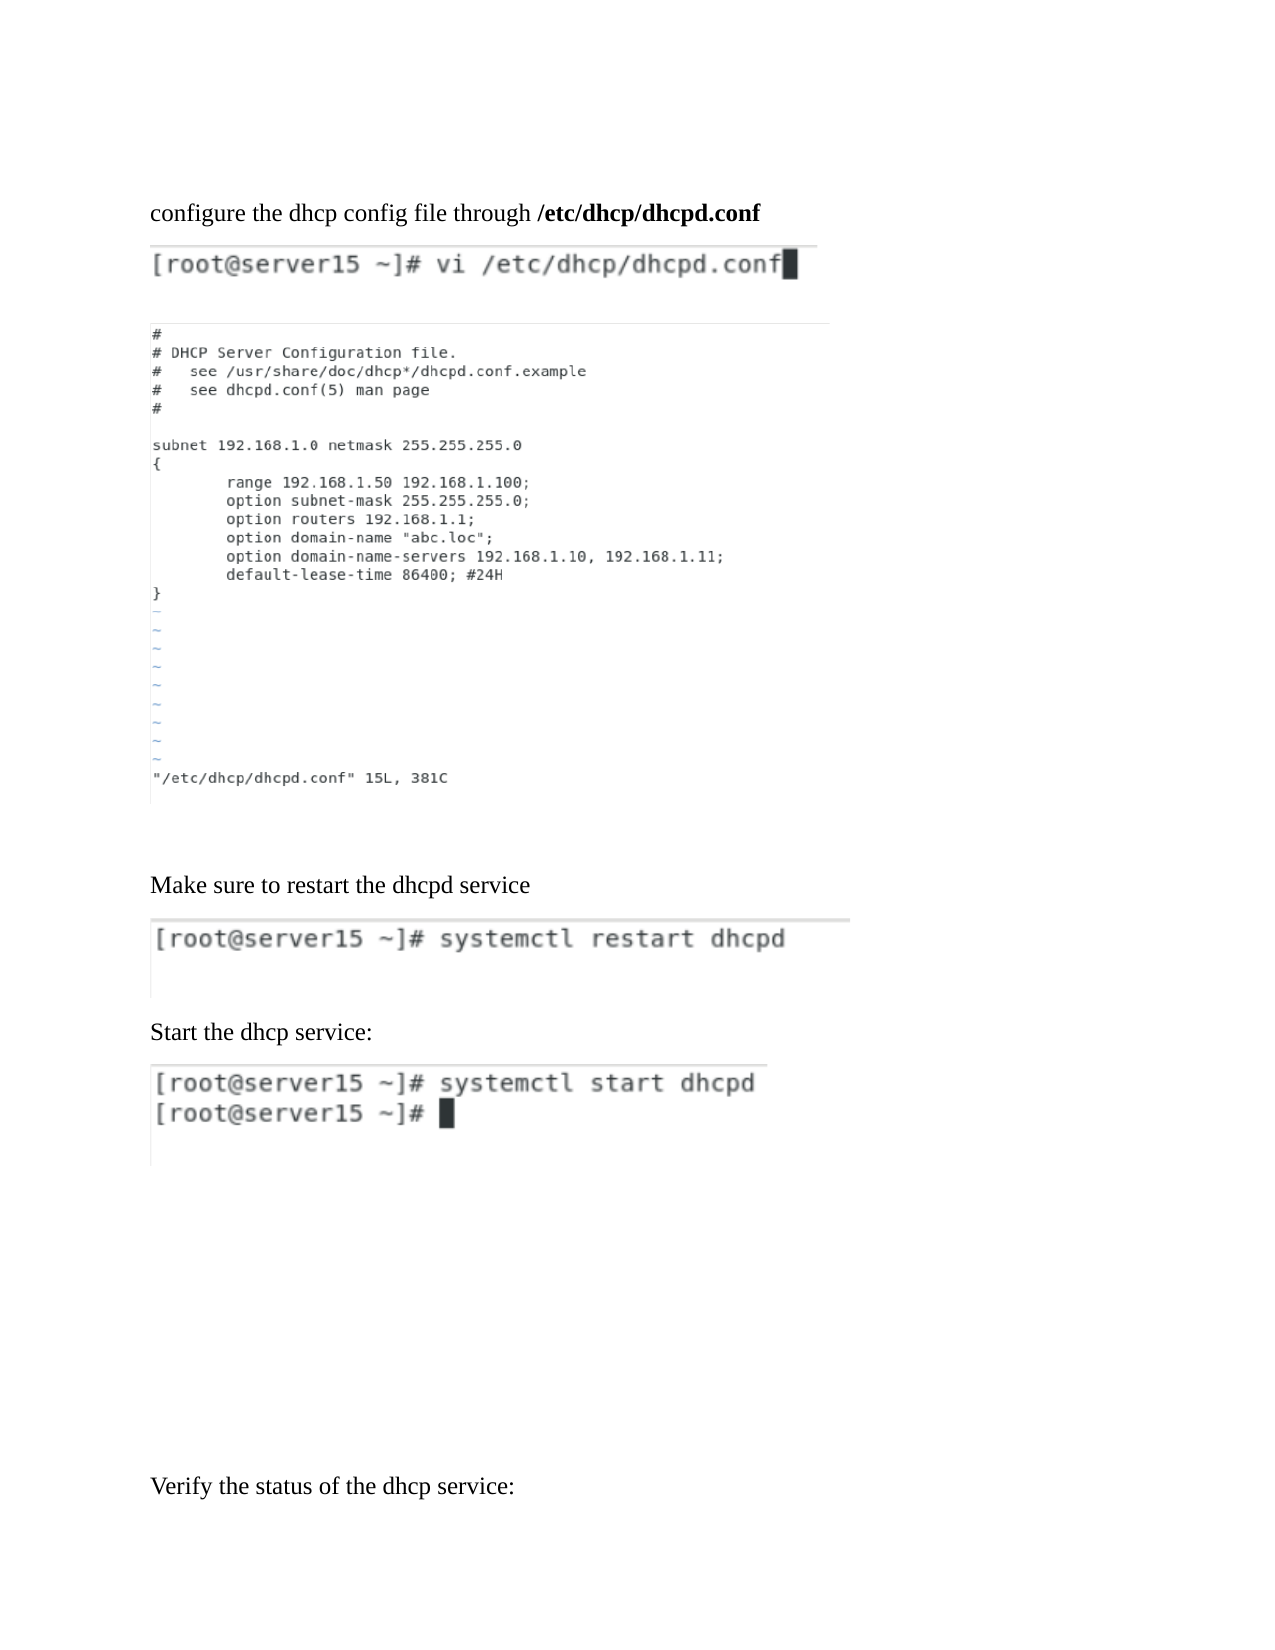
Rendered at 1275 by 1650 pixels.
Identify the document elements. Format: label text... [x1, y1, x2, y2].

picture [150, 323, 830, 804]
text Make sure to restart the dhcpd service [150, 870, 1125, 899]
text configure the dhcp config file through /etc/dhcp/dhcpd.conf [150, 198, 1125, 226]
text Start the dhcp service: [150, 1017, 1125, 1045]
picture [150, 245, 818, 305]
text Verify the status of the dhcp service: [150, 1471, 1125, 1500]
picture [150, 918, 851, 998]
picture [150, 1064, 768, 1166]
